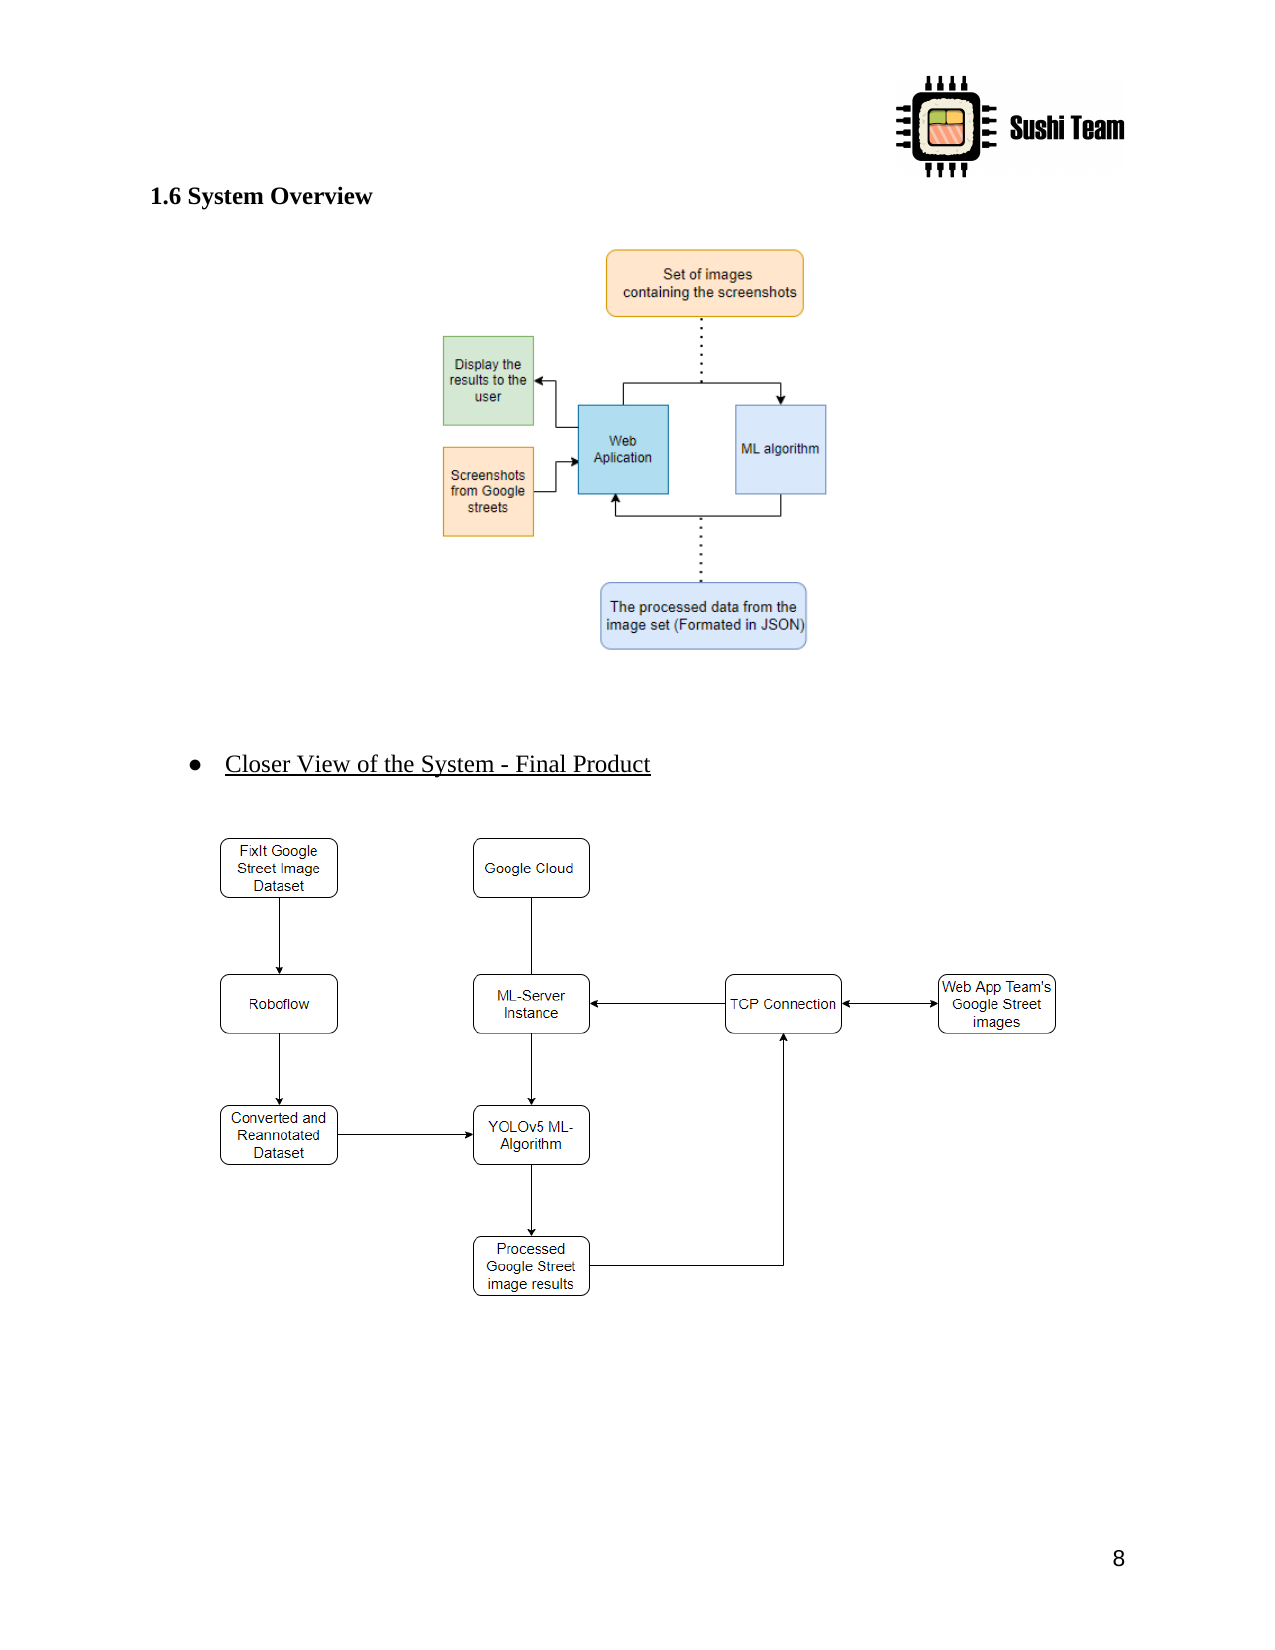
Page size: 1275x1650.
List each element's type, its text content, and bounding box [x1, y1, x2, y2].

text 1.6 System Overview [150, 181, 1125, 210]
picture [434, 224, 841, 673]
picture [218, 835, 1057, 1298]
picture [895, 75, 1125, 178]
list Closer View of the System - Final Product [187, 749, 1125, 778]
